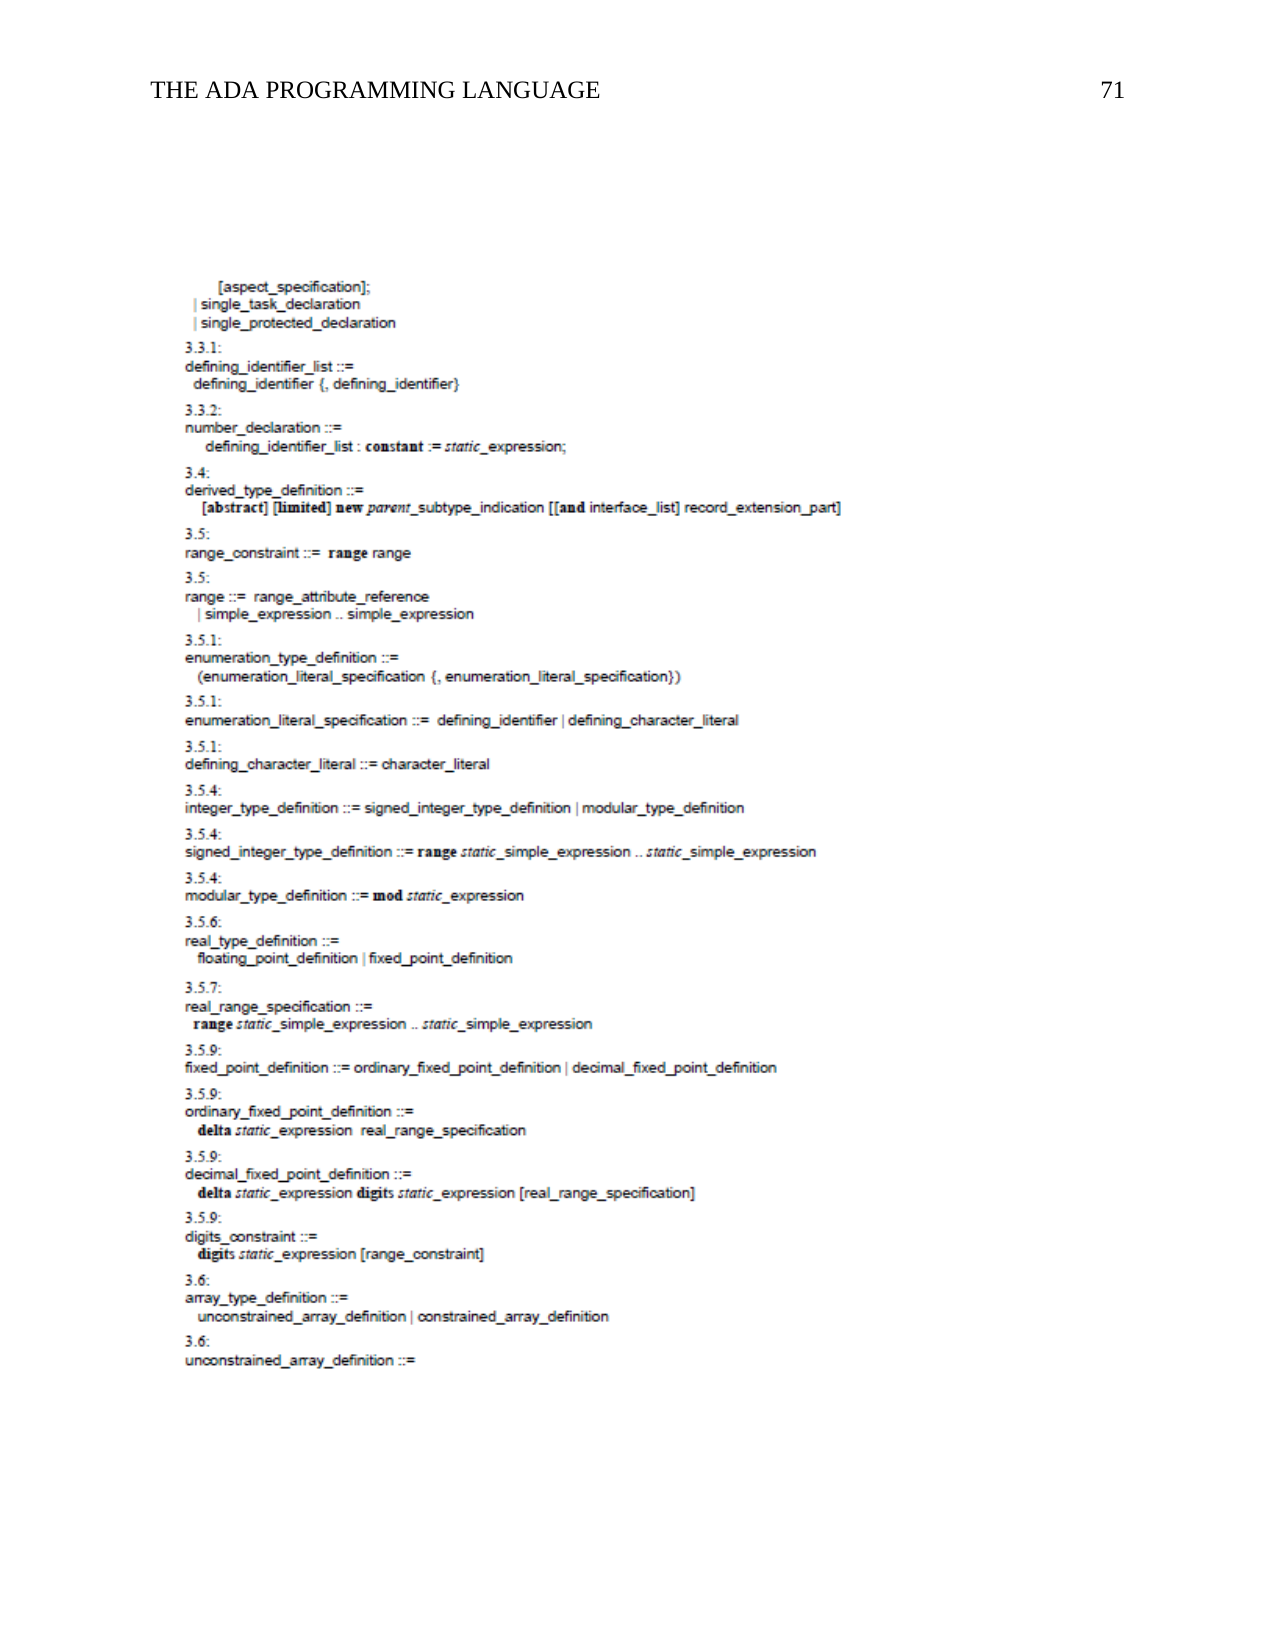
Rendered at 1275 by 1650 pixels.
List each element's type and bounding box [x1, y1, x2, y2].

picture [150, 264, 919, 1386]
